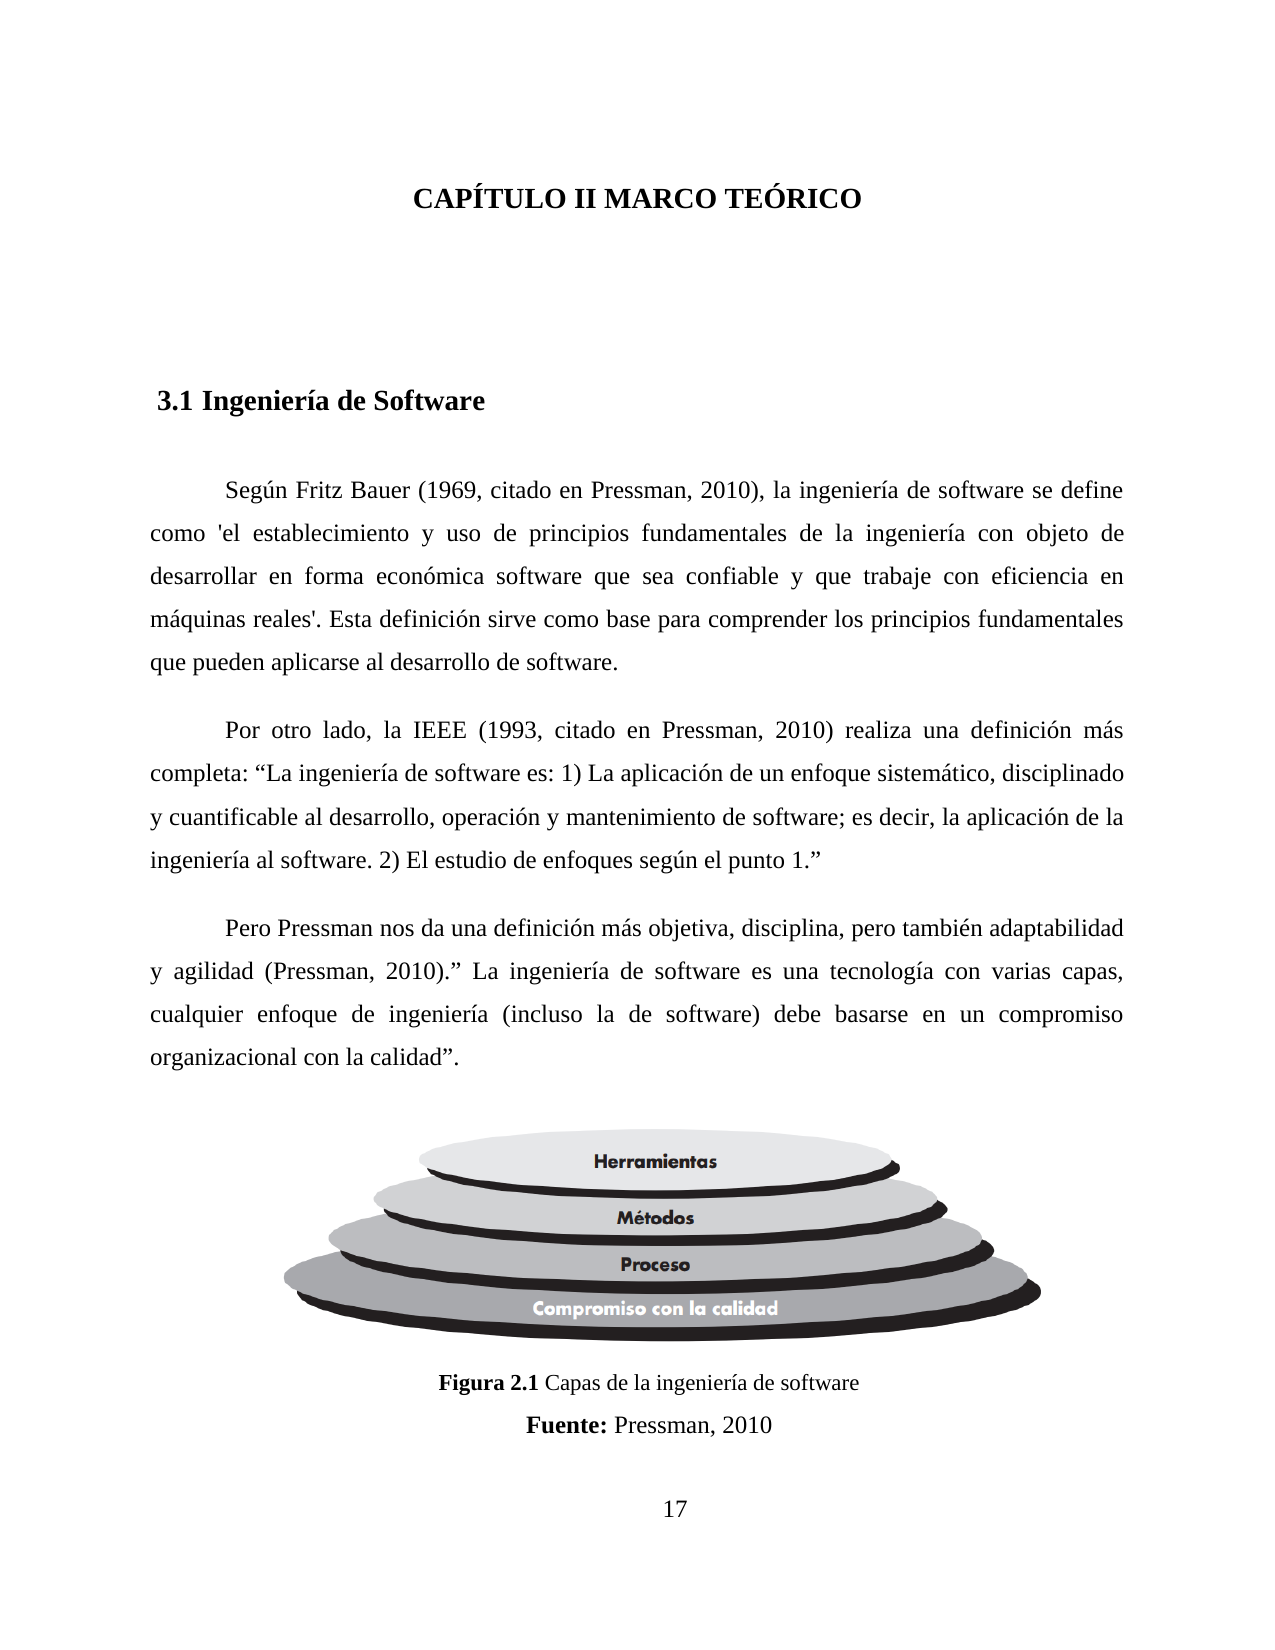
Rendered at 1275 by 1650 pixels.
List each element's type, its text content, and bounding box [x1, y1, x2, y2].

text Pero Pressman nos da una definición más objetiva, disciplina, pero también adaptabilidad y agilidad (Pressman, 2010).” La ingeniería de software es una tecnología con varias capas, cualquier enfoque de ingeniería (incluso la de software) debe basarse en un compromiso organizacional con la calidad”. [150, 913, 1125, 1071]
subtitle Ingeniería de Software [157, 383, 1125, 416]
subtitle CAPÍTULO II MARCO TEÓRICO [150, 181, 1125, 215]
text Por otro lado, la IEEE (1993, citado en Pressman, 2010) realiza una definición más completa: “La ingeniería de software es: 1) La aplicación de un enfoque sistemático, disciplinado y cuantificable al desarrollo, operación y mantenimiento de software; es decir, la aplicación de la ingeniería al software. 2) El estudio de enfoques según el punto 1.” [150, 715, 1125, 873]
picture [231, 1115, 1067, 1360]
text Según Fritz Bauer (1969, citado en Pressman, 2010), la ingeniería de software se define como 'el establecimiento y uso de principios fundamentales de la ingeniería con objeto de desarrollar en forma económica software que sea confiable y que trabaje con eficiencia en máquinas reales'. Esta definición sirve como base para comprender los principios fundamentales que pueden aplicarse al desarrollo de software. [150, 475, 1125, 676]
